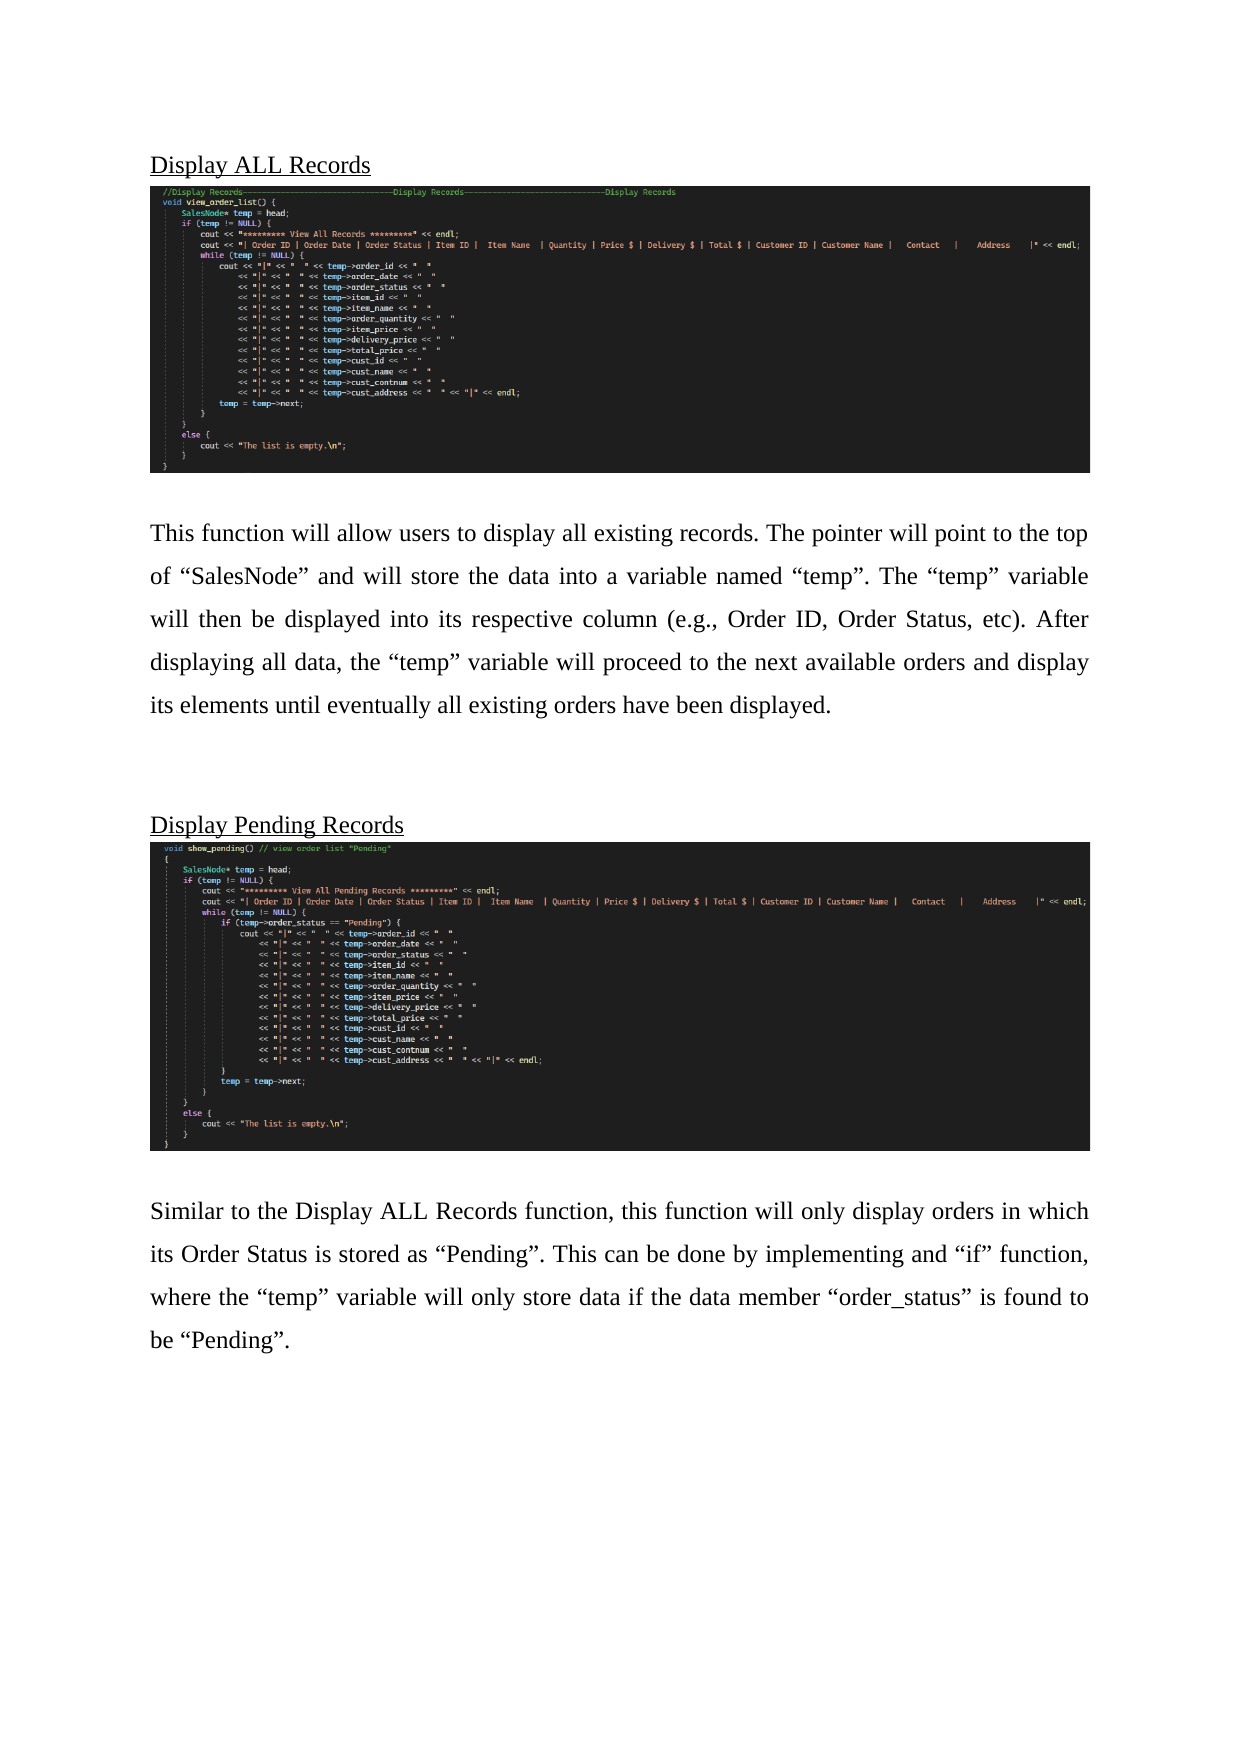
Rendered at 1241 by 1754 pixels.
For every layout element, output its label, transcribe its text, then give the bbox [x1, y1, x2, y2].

text Similar to the Display ALL Records function, this function will only display orders in which its Order Status is stored as “Pending”. This can be done by implementing and “if” function, where the “temp” variable will only store data if the data member “order_status” is found to be “Pending”. [150, 1151, 1090, 1354]
text Display Pending Records [150, 810, 1090, 838]
text Display ALL Records [150, 150, 1090, 179]
text This function will allow users to display all existing records. The pointer will point to the top of “SalesNode” and will store the data into a variable named “temp”. The “temp” variable will then be displayed into its respective column (e.g., Order ID, Order Status, etc). After displaying all data, the “temp” variable will proceed to the next available orders and display its elements until eventually all existing orders have been displayed. [150, 473, 1090, 719]
picture [150, 186, 1091, 473]
picture [150, 842, 1091, 1151]
